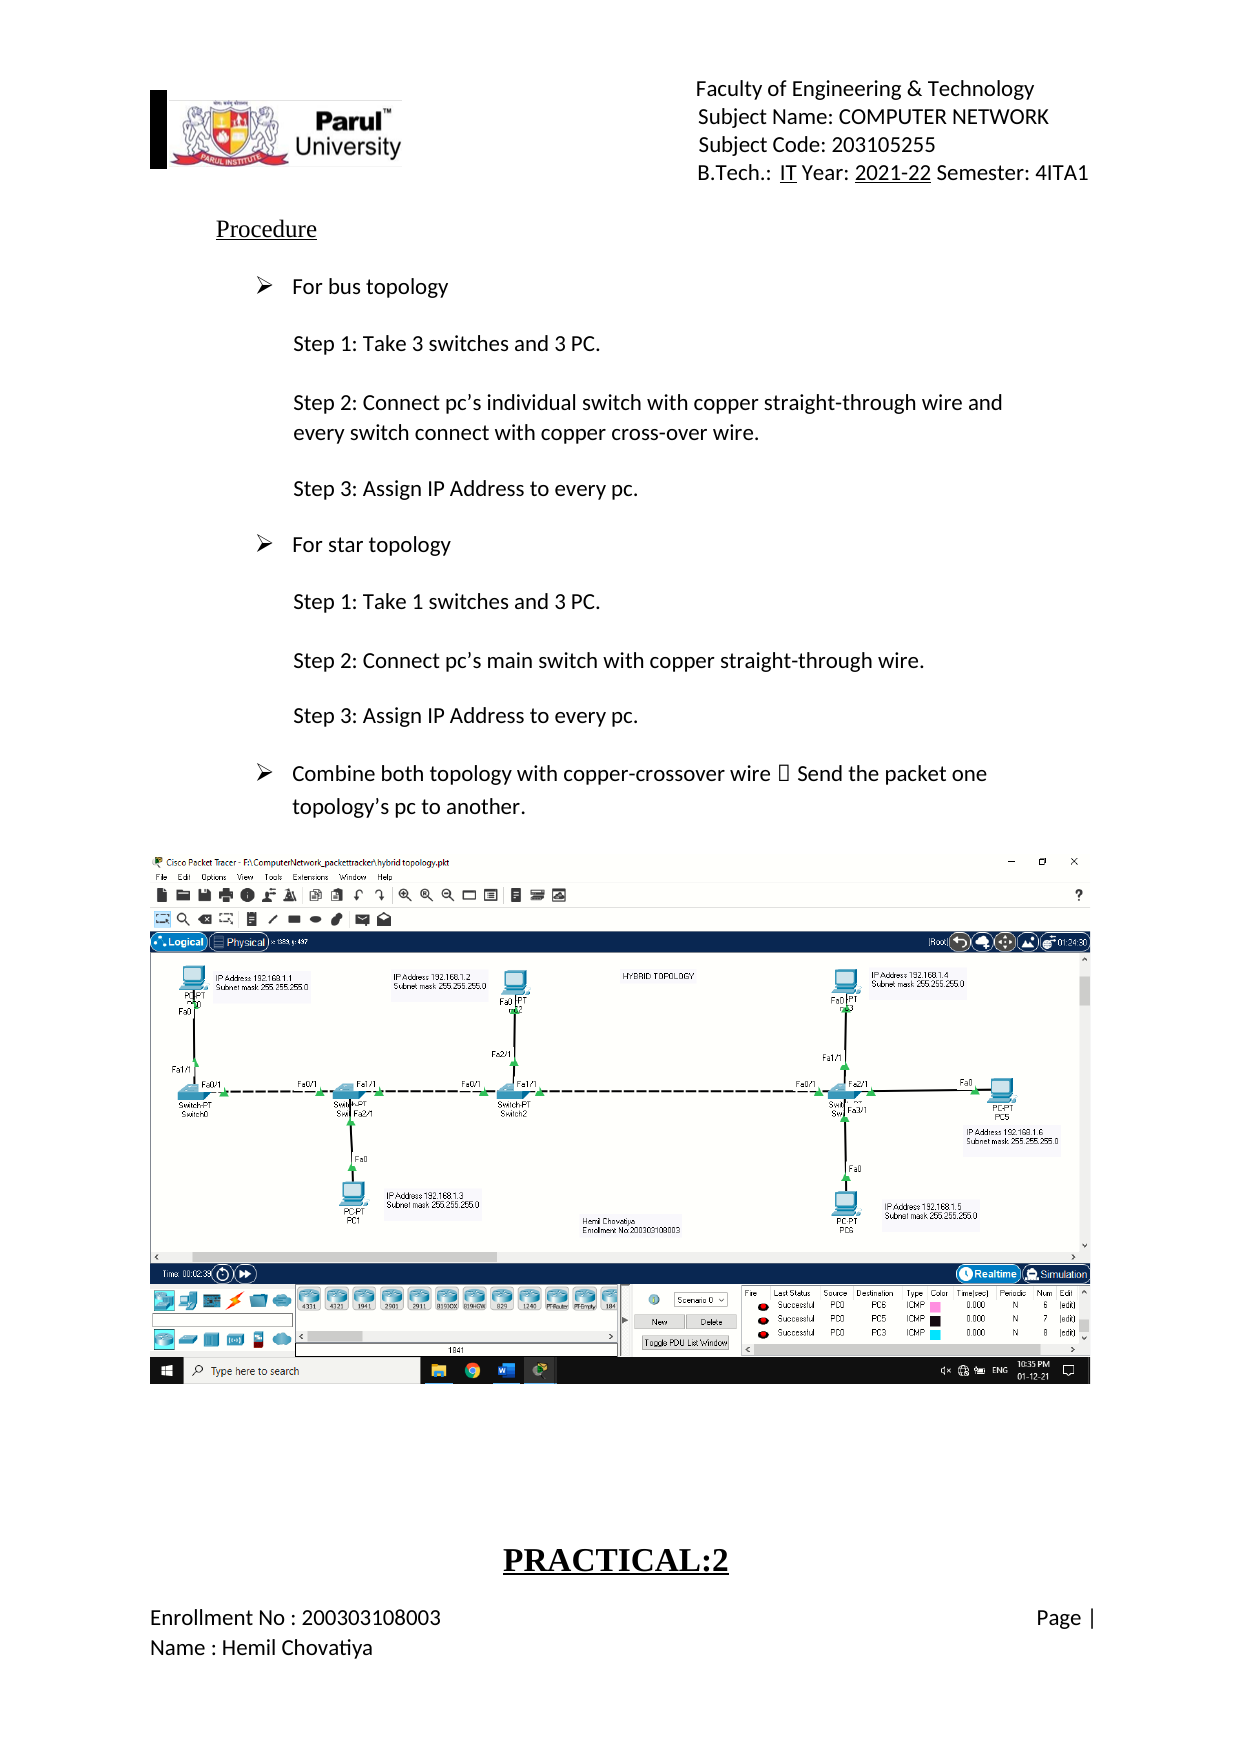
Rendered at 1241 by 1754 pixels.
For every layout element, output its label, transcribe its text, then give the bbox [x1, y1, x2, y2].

subtitle Procedure [216, 214, 1090, 243]
text Step 2: Connect pc’s individual switch with copper straight-through wire and every switch connect with copper cross-over wire. [293, 388, 1005, 446]
list For bus topology [254, 272, 1005, 300]
text Step 1: Take 3 switches and 3 PC. [293, 329, 1005, 357]
text Step 3: Assign IP Address to every pc. [293, 702, 1005, 729]
picture [150, 854, 1091, 1384]
text Step 3: Assign IP Address to every pc. [293, 474, 1005, 502]
text Step 2: Connect pc’s main switch with copper straight-through wire. [293, 646, 1005, 674]
list Combine both topology with copper-crossover wire  Send the packet one topology’s pc to another. [254, 757, 1005, 820]
text PRACTICAL:2 [450, 1540, 729, 1578]
list For star topology [254, 530, 1005, 558]
picture [150, 90, 402, 169]
text Step 1: Take 1 switches and 3 PC. [293, 587, 1005, 615]
